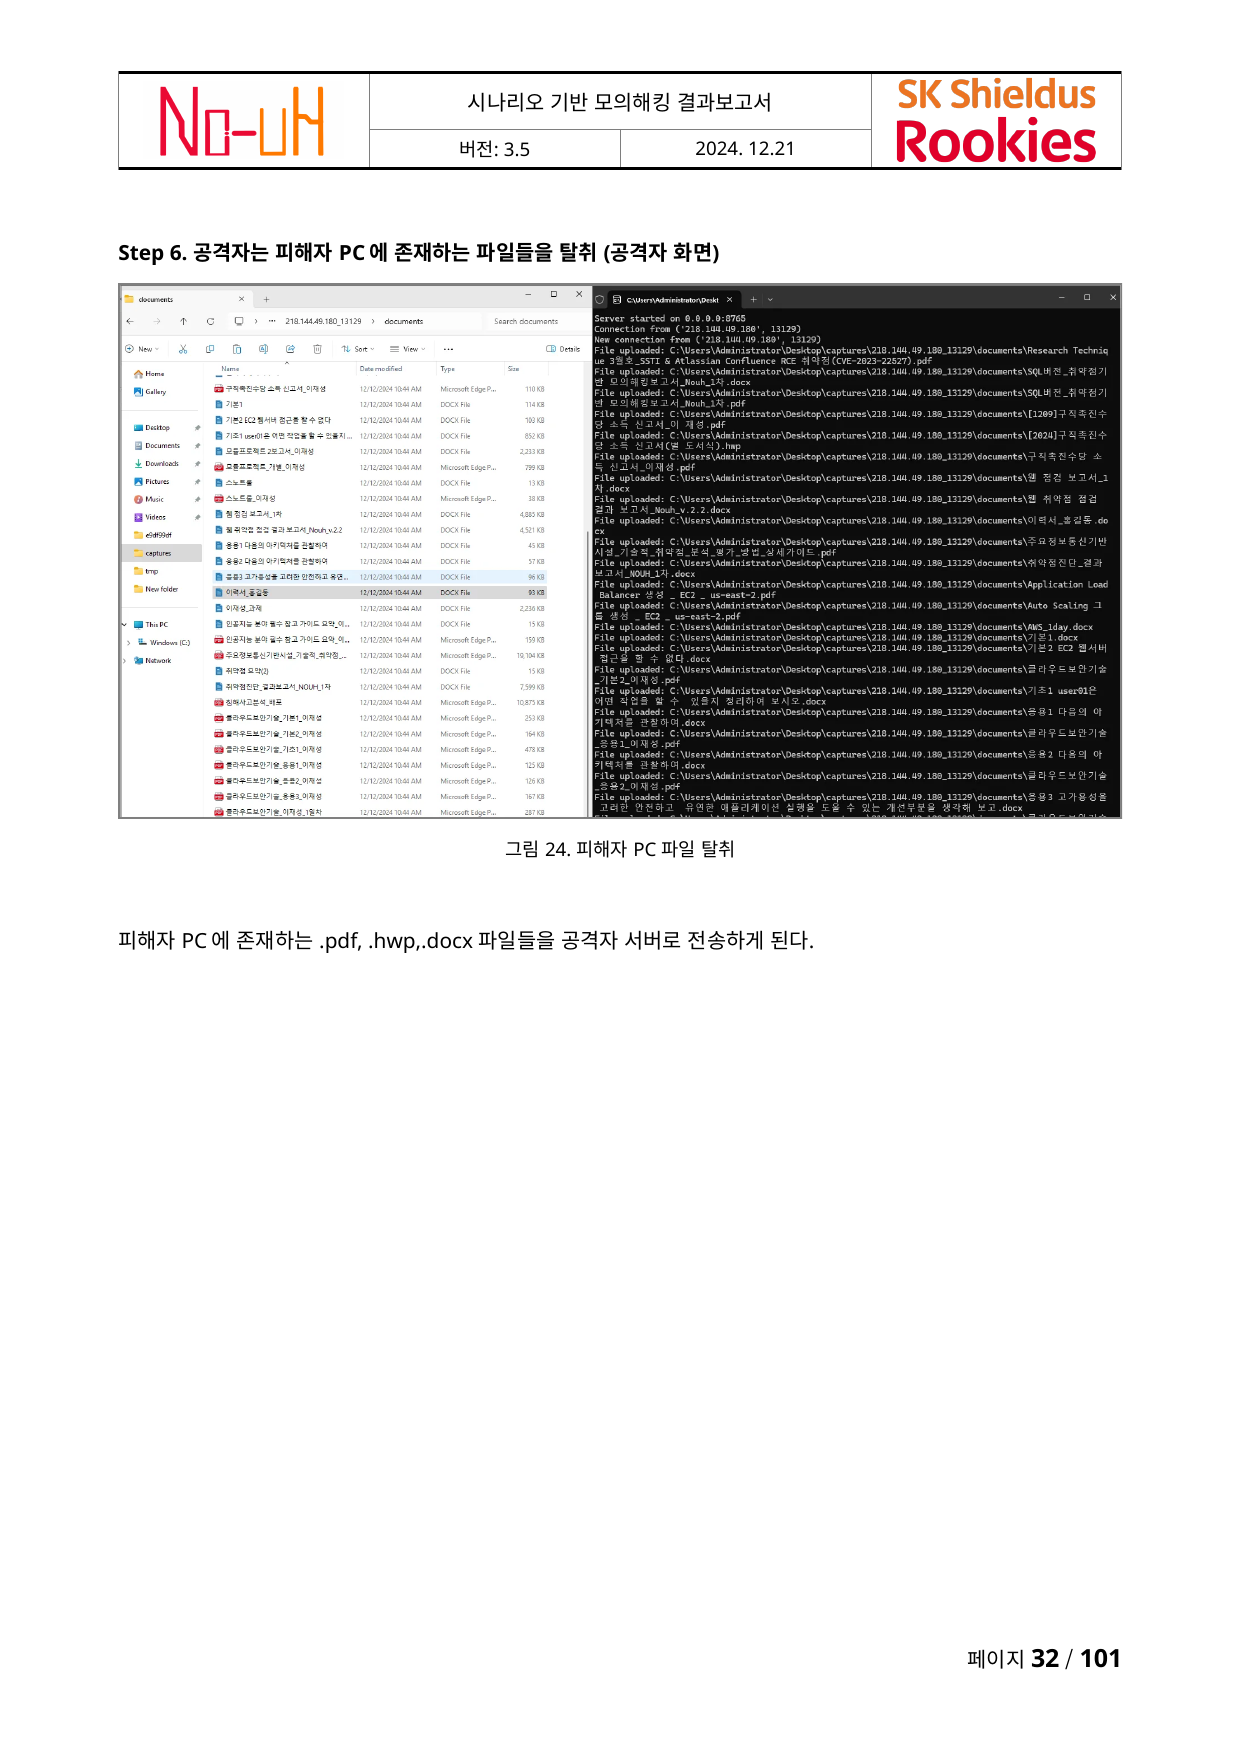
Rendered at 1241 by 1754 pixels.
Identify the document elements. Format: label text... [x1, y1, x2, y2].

text 그림 24. 피해자 PC 파일 탈취 [118, 835, 1122, 862]
text 피해자 PC에 존재하는 .pdf, .hwp,.docx 파일들을 공격자 서버로 전송하게 된다. [118, 924, 1122, 954]
text Step 6. 공격자는 피해자 PC에 존재하는 파일들을 탈취 (공격자 화면) [118, 236, 1122, 267]
picture [118, 283, 1123, 819]
picture [895, 73, 1097, 167]
picture [143, 81, 345, 159]
